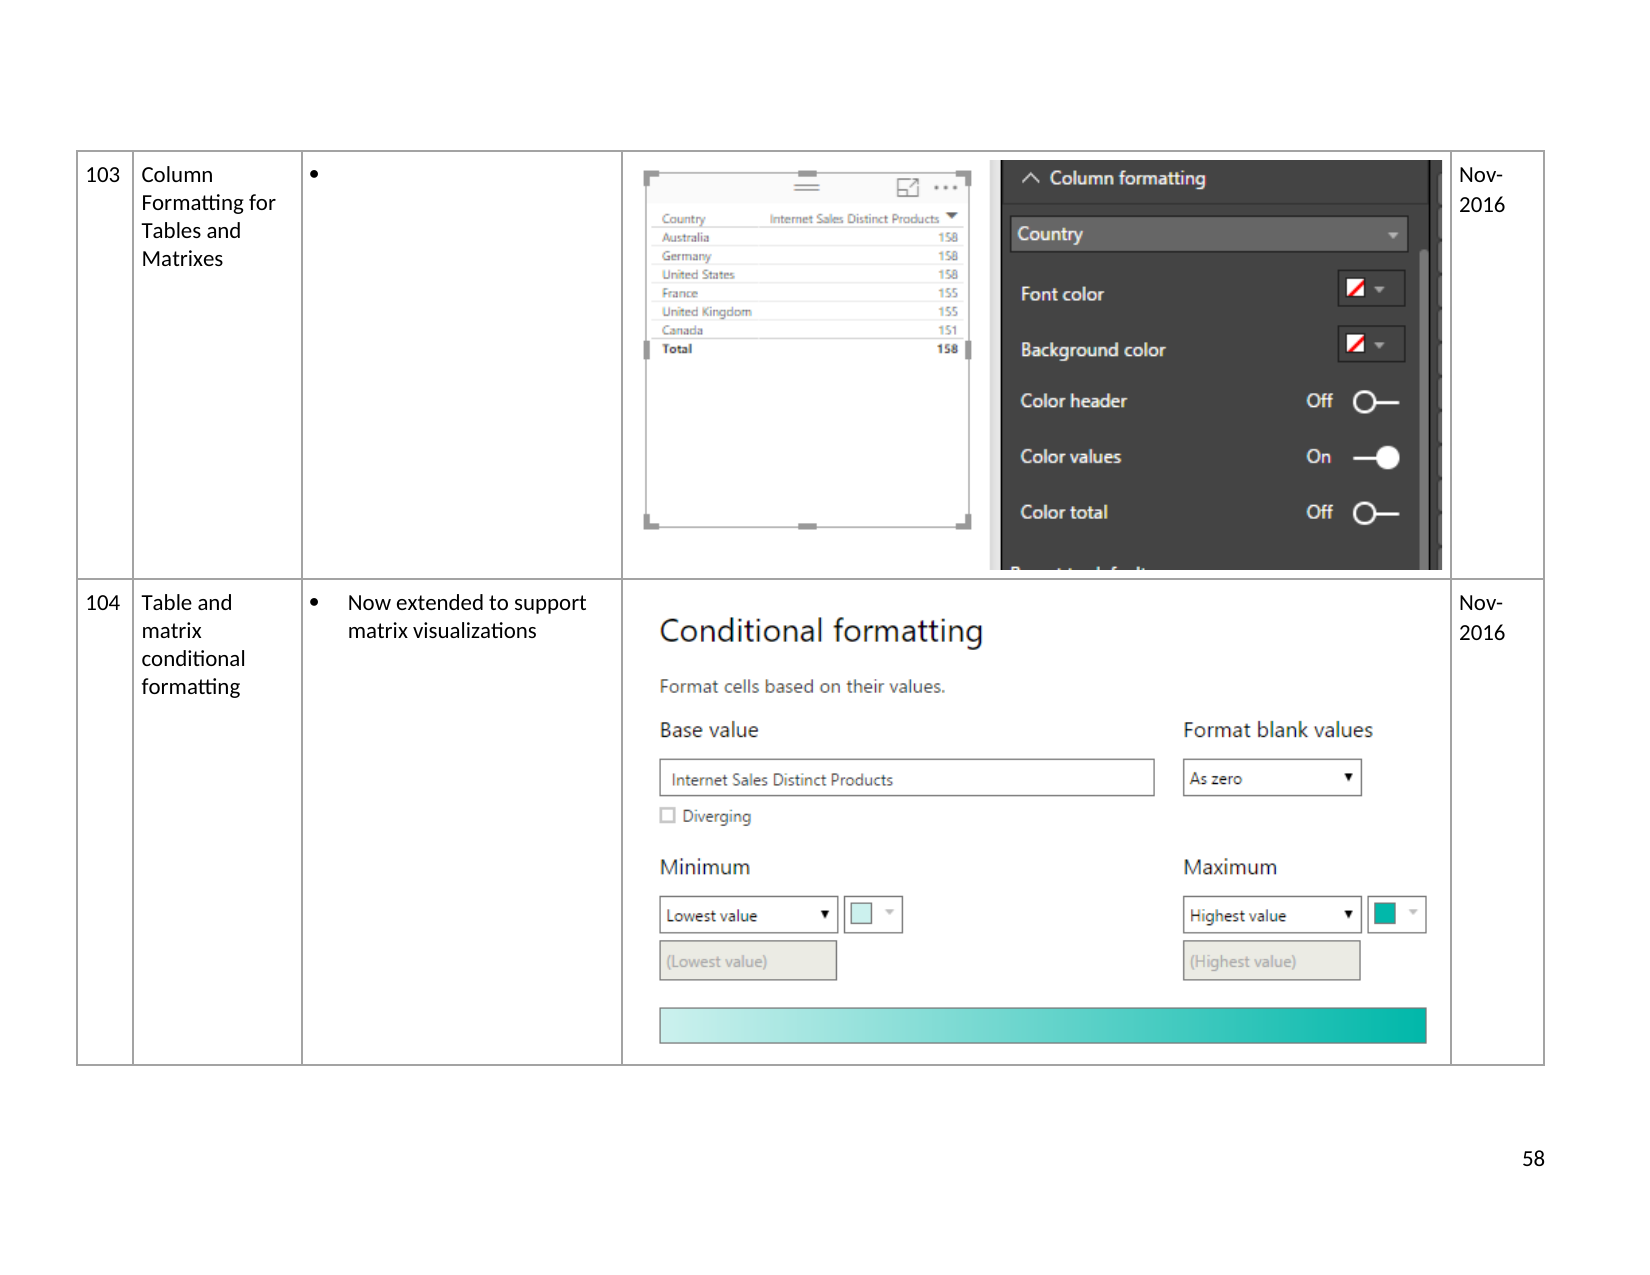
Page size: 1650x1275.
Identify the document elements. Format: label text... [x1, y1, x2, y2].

picture [630, 160, 1443, 570]
picture [630, 588, 1443, 1056]
table_cell Now extended to support matrix visualizations [303, 580, 621, 1064]
table_cell [623, 580, 1450, 1064]
table_cell 104 [78, 580, 132, 1064]
table_cell 103 [78, 152, 132, 578]
table_cell [623, 152, 1450, 578]
table_cell Column Formatting for Tables and Matrixes [134, 152, 301, 578]
table_cell Nov-2016 [1452, 152, 1543, 578]
table_cell [303, 152, 621, 578]
table_cell Nov-2016 [1452, 580, 1543, 1064]
table_cell Table and matrix conditional formatting [134, 580, 301, 1064]
